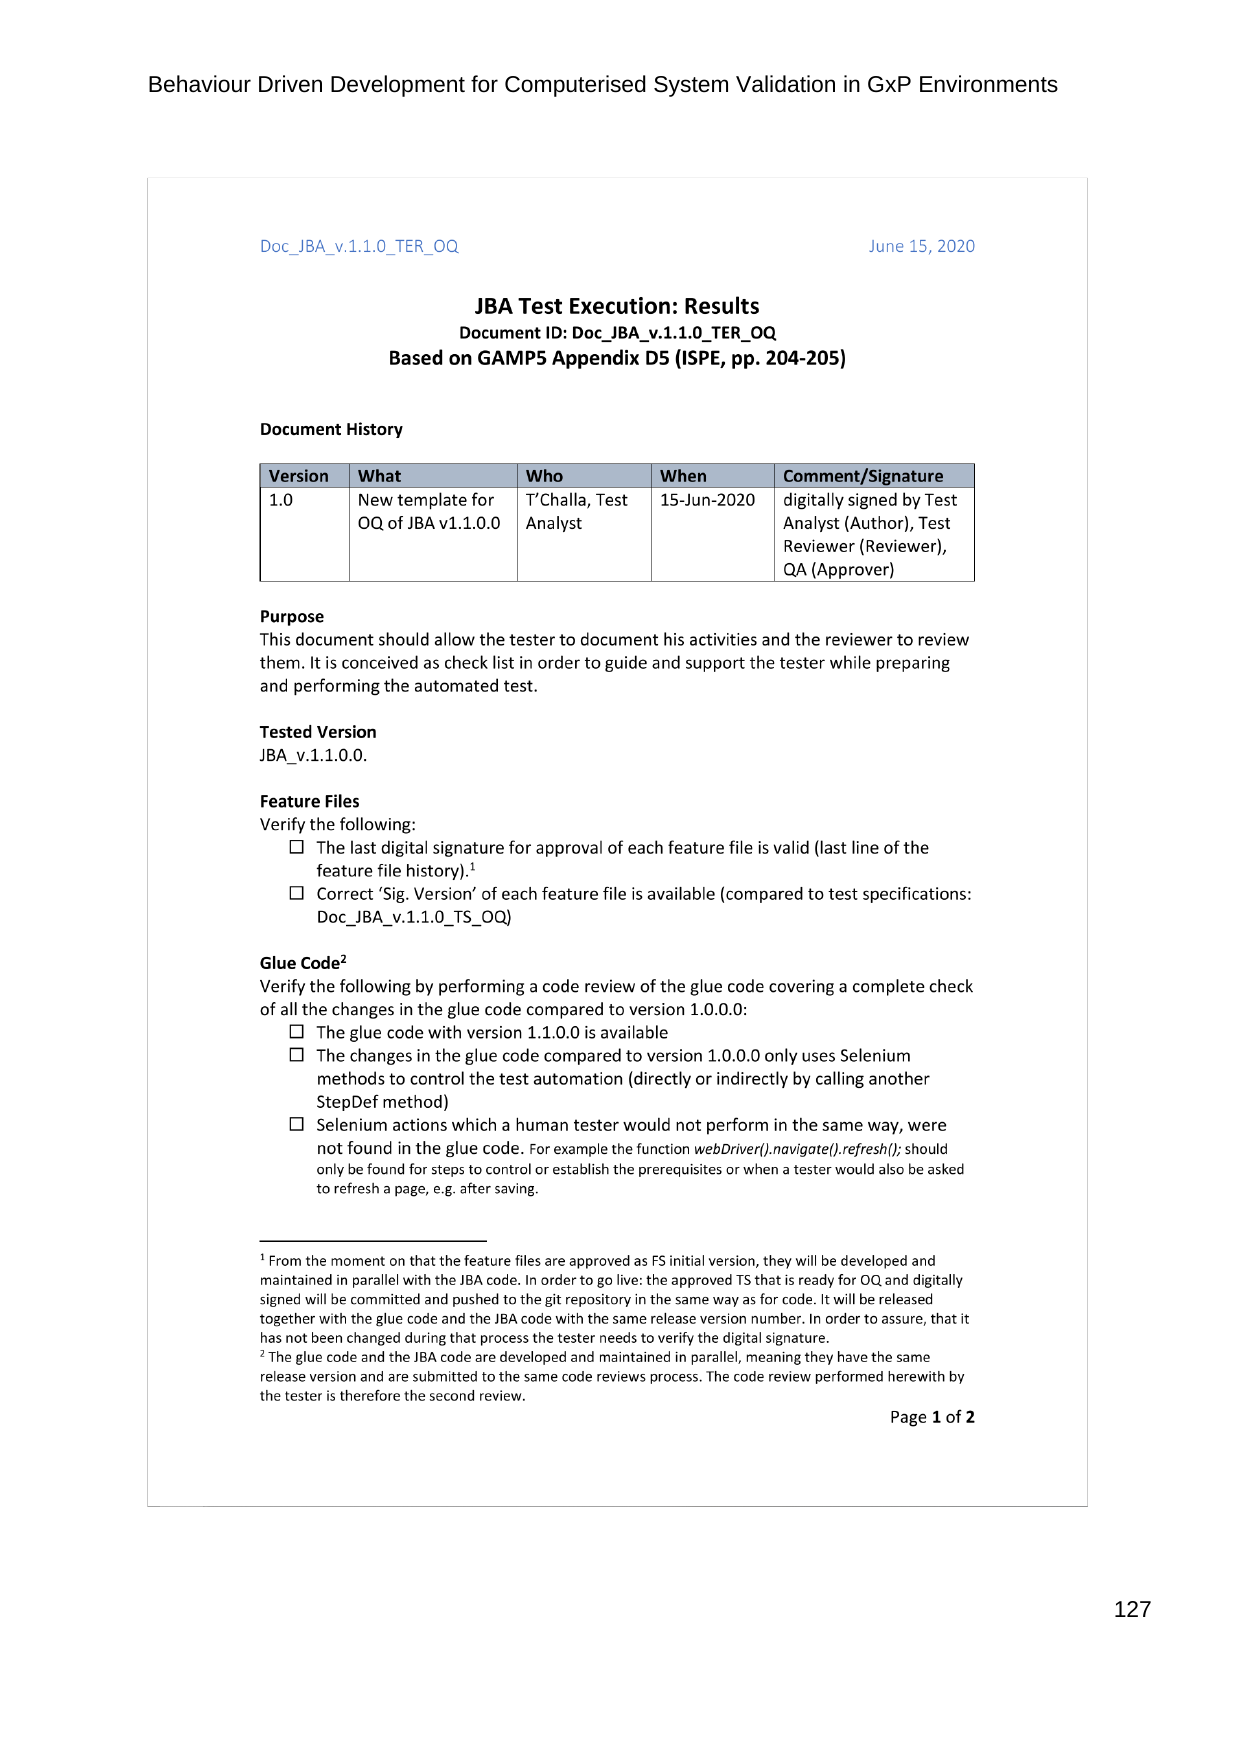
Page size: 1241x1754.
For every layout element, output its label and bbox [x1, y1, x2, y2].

picture [147, 177, 1088, 1507]
